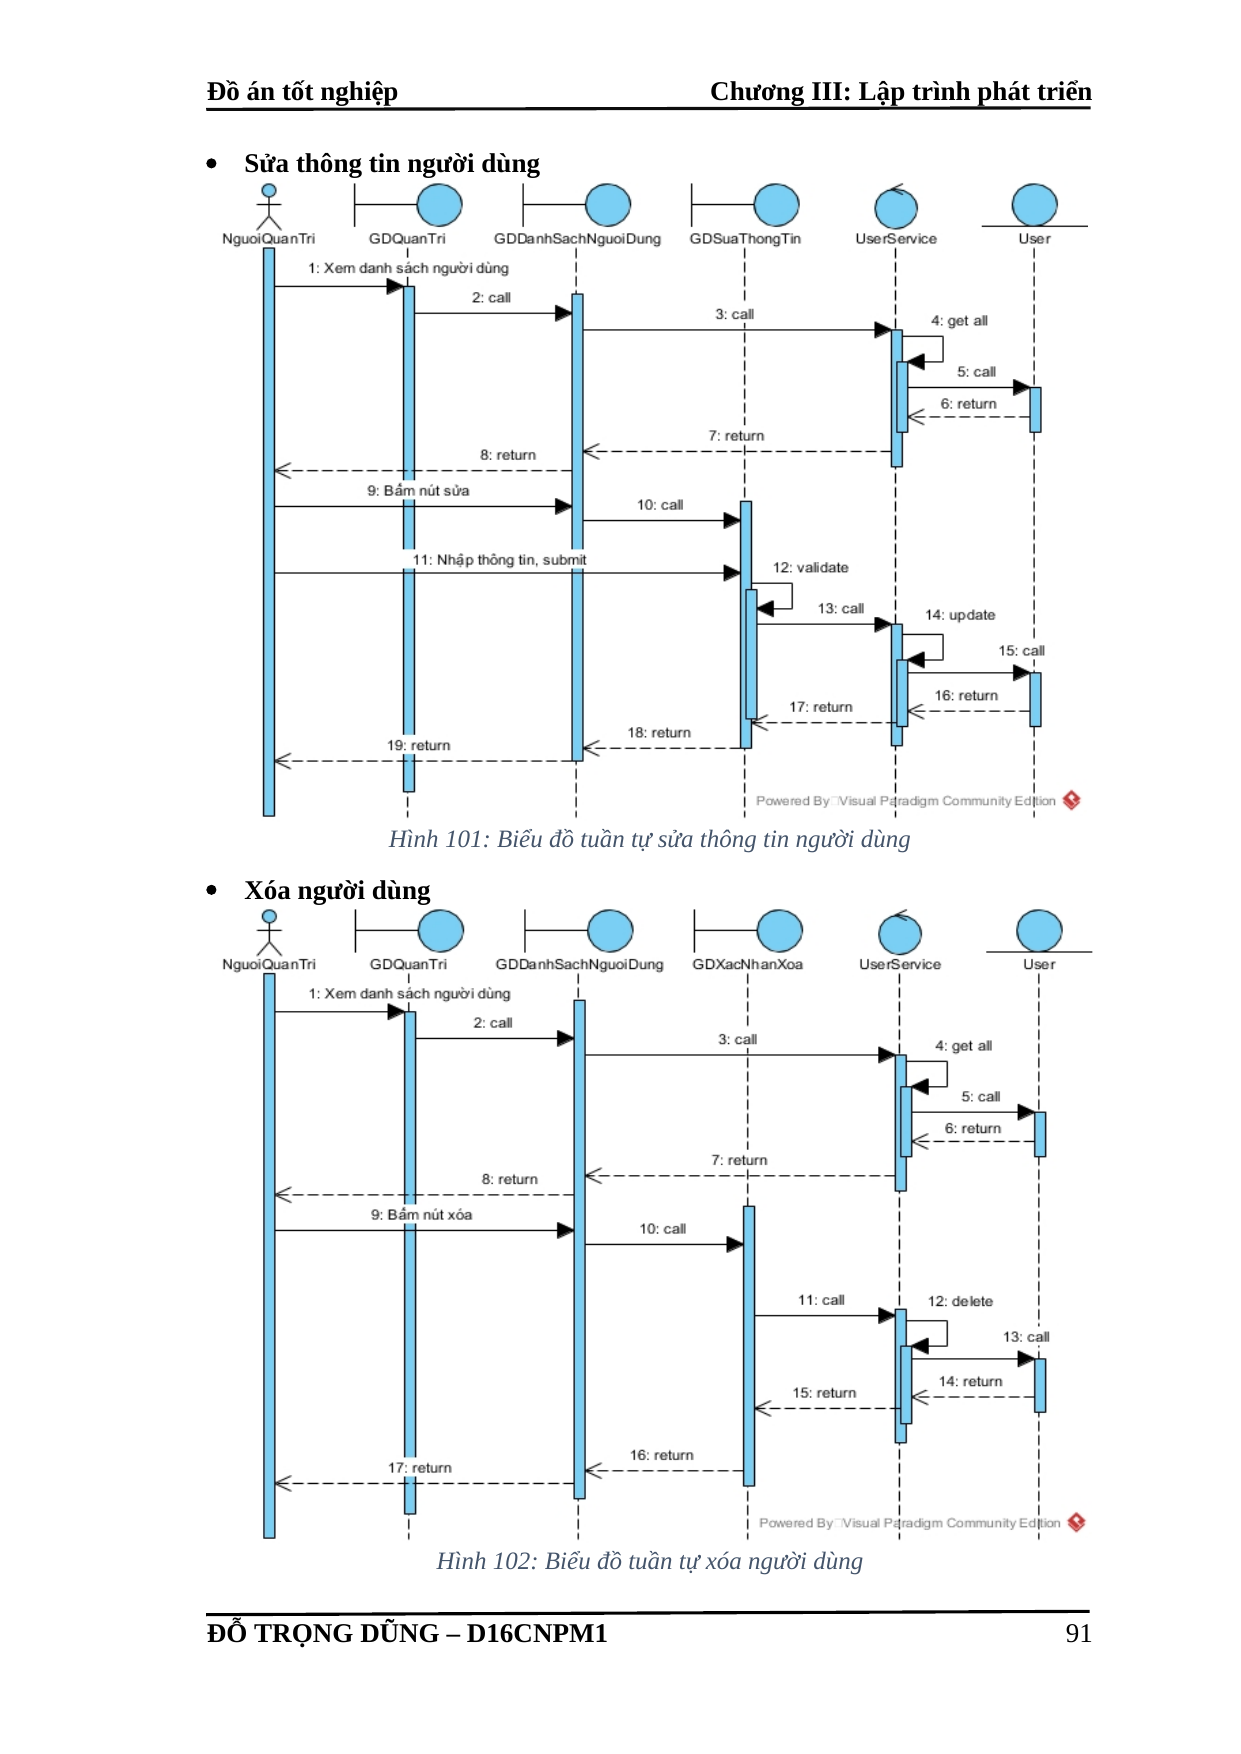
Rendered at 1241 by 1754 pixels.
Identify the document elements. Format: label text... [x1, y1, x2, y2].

picture [206, 907, 1093, 1544]
picture [206, 181, 1088, 822]
list Sửa thông tin người dùng [207, 148, 1093, 179]
text Hình 102: Biểu đồ tuần tự xóa người dùng [207, 1546, 1093, 1575]
text Hình 101: Biểu đồ tuần tự sửa thông tin người dùng [207, 824, 1093, 853]
list Xóa người dùng [207, 874, 1093, 905]
